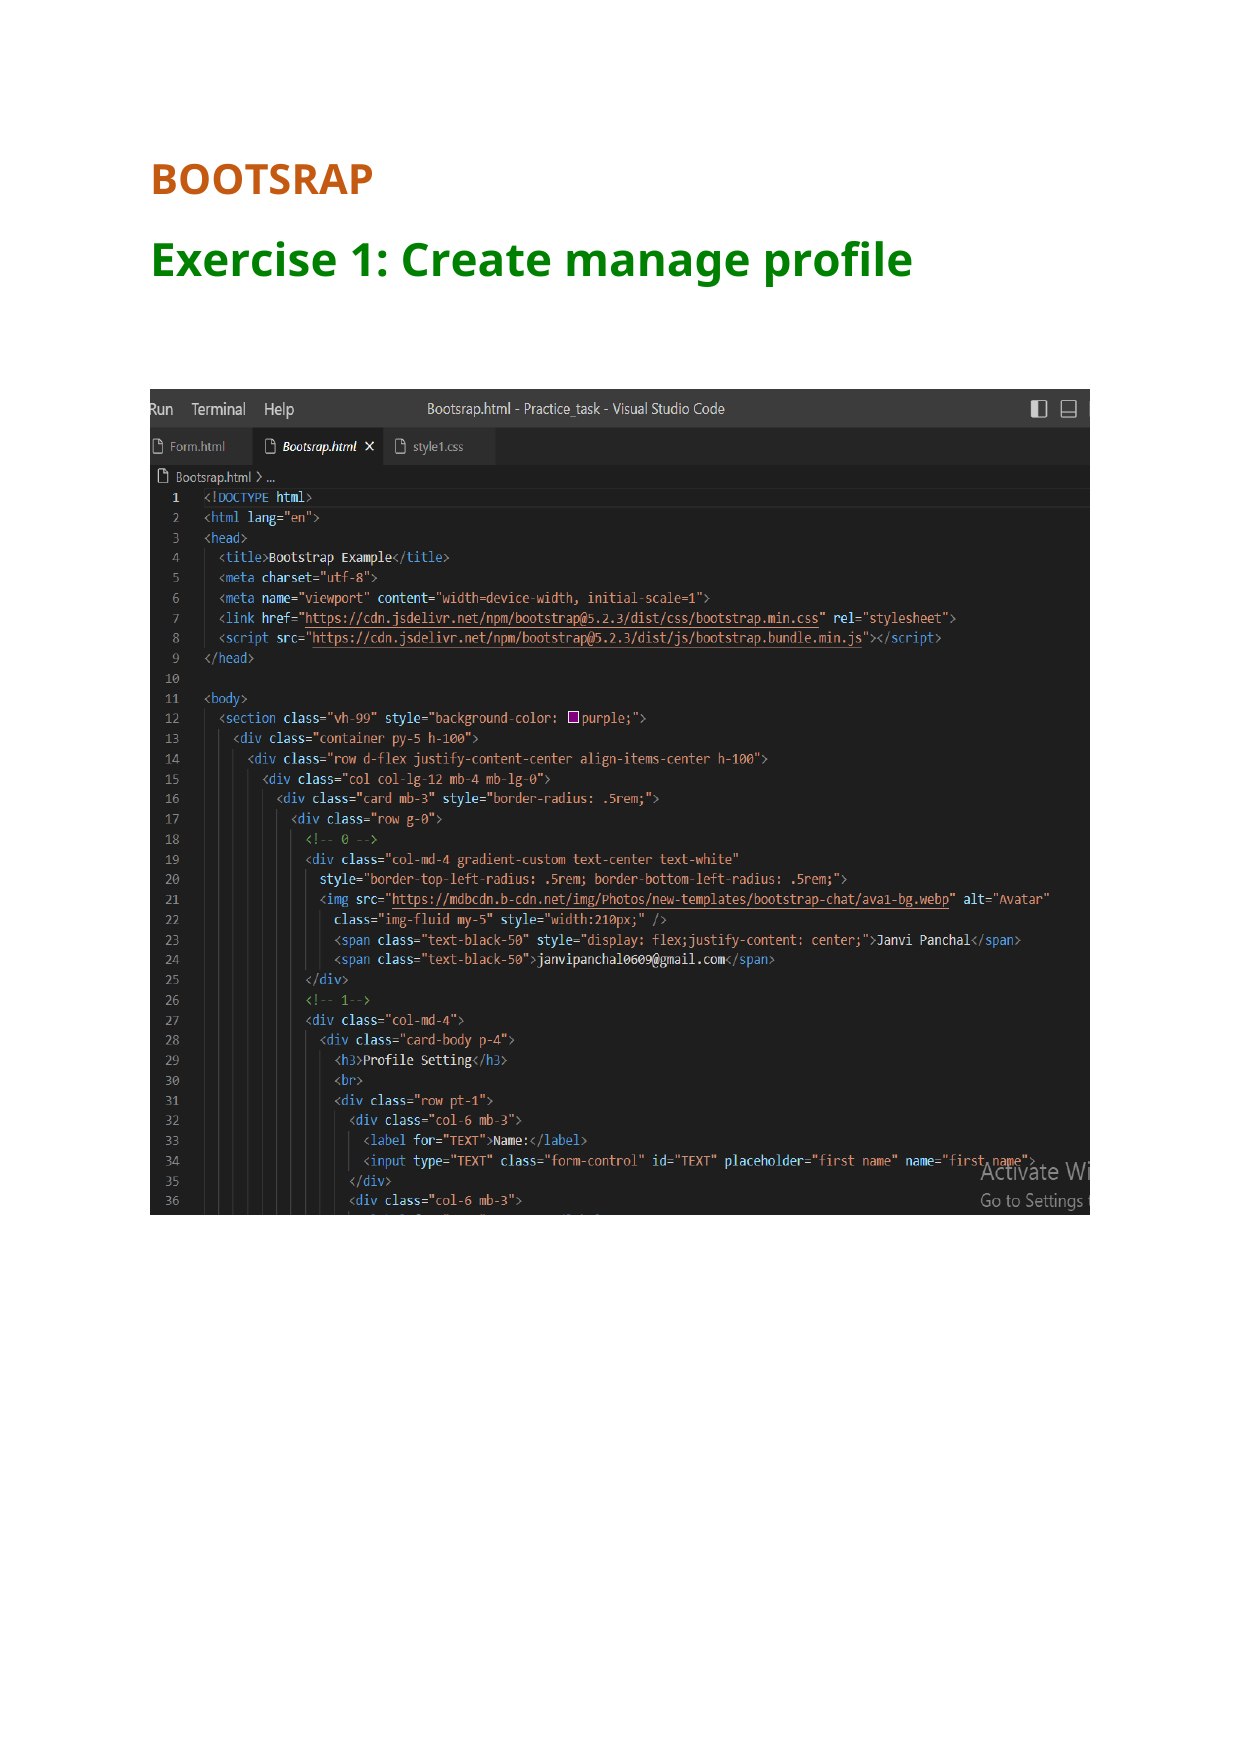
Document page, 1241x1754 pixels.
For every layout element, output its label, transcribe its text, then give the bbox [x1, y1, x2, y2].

text Exercise 1: Create manage profile [150, 228, 1090, 290]
text BOOTSRAP [150, 150, 1090, 207]
picture [150, 389, 1090, 1215]
